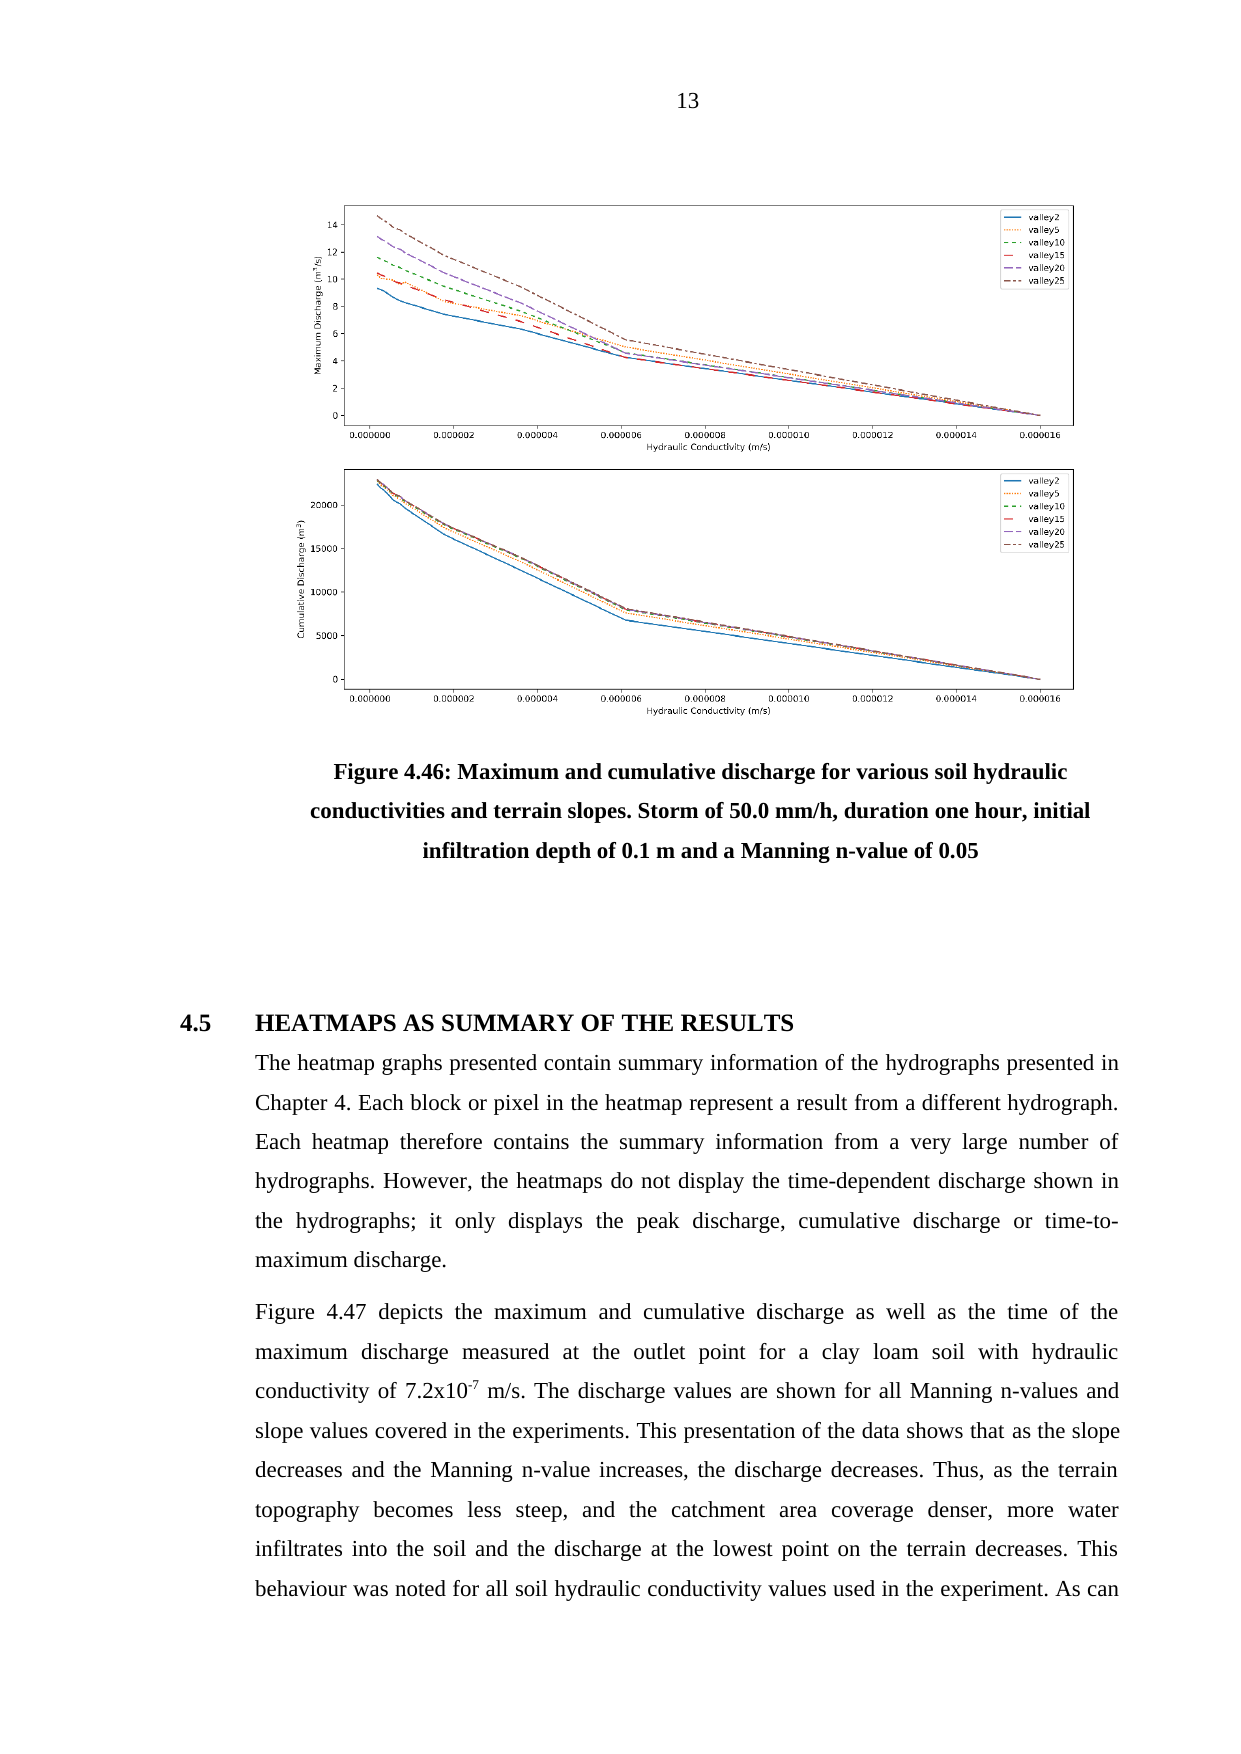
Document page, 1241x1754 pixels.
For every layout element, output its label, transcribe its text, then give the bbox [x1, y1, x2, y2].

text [255, 1298, 1120, 1601]
text The heatmap graphs presented contain summary information of the hydrographs presented in Chapter 4. Each block or pixel in the heatmap represent a result from a different hydrograph. Each heatmap therefore contains the summary information from a very large number of hydrographs. However, the heatmaps do not display the time-dependent discharge shown in the hydrographs; it only displays the peak discharge, cumulative discharge or time-to-maximum discharge. [255, 1049, 1120, 1273]
subtitle Heatmaps as summary of the results [180, 1008, 1120, 1037]
picture [226, 130, 1167, 758]
